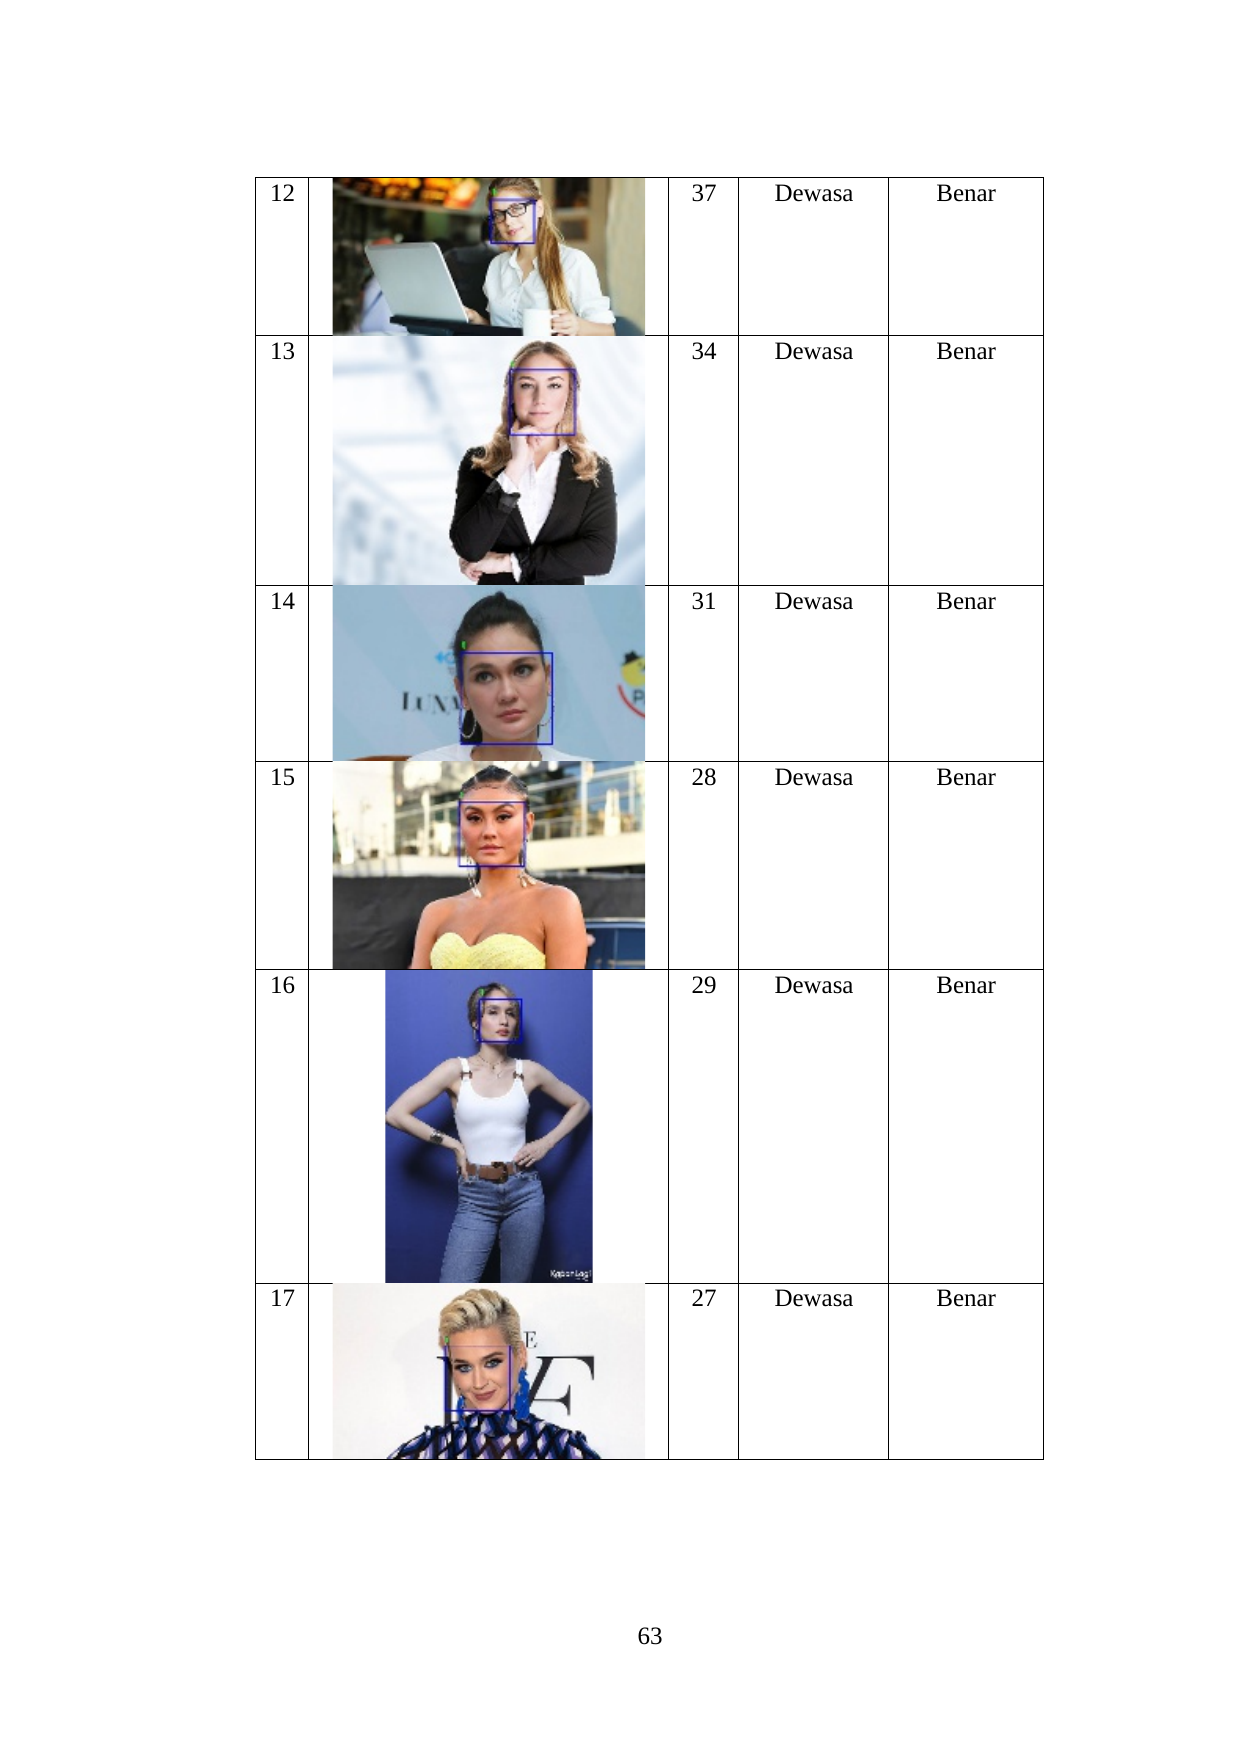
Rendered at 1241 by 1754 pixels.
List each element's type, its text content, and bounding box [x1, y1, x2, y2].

table_cell [646, 586, 668, 761]
table_cell 12 [256, 178, 308, 335]
table_cell 37 [669, 178, 738, 335]
table_cell Benar [889, 762, 1043, 969]
table_cell 14 [256, 586, 308, 761]
table_cell 28 [669, 762, 738, 969]
table_cell [309, 336, 332, 585]
table_cell [309, 1284, 332, 1458]
table_cell 13 [256, 336, 308, 585]
table_cell 27 [669, 1284, 738, 1458]
table_cell [309, 970, 385, 1282]
table_cell [646, 178, 668, 335]
table_cell Benar [889, 586, 1043, 761]
table_cell Benar [889, 1284, 1043, 1458]
table_cell [309, 586, 332, 761]
table_cell Dewasa [739, 586, 888, 761]
table_cell Dewasa [739, 1284, 888, 1458]
table_cell [309, 178, 332, 335]
table_cell 34 [669, 336, 738, 585]
table_cell Dewasa [739, 336, 888, 585]
picture [332, 970, 646, 1459]
table_cell Dewasa [739, 762, 888, 969]
table_cell [646, 1284, 668, 1458]
table_cell [646, 762, 668, 969]
table_cell [593, 970, 668, 1282]
table_cell 29 [669, 970, 738, 1282]
table_cell 17 [256, 1284, 308, 1458]
table_cell [309, 762, 332, 969]
table_cell Benar [889, 336, 1043, 585]
picture [332, 178, 646, 969]
table_cell 31 [669, 586, 738, 761]
table_cell Benar [889, 970, 1043, 1282]
table_cell 15 [256, 762, 308, 969]
table_cell Dewasa [739, 970, 888, 1282]
table_cell Dewasa [739, 178, 888, 335]
table_cell [646, 336, 668, 585]
table_cell 16 [256, 970, 308, 1282]
table_cell Benar [889, 178, 1043, 335]
